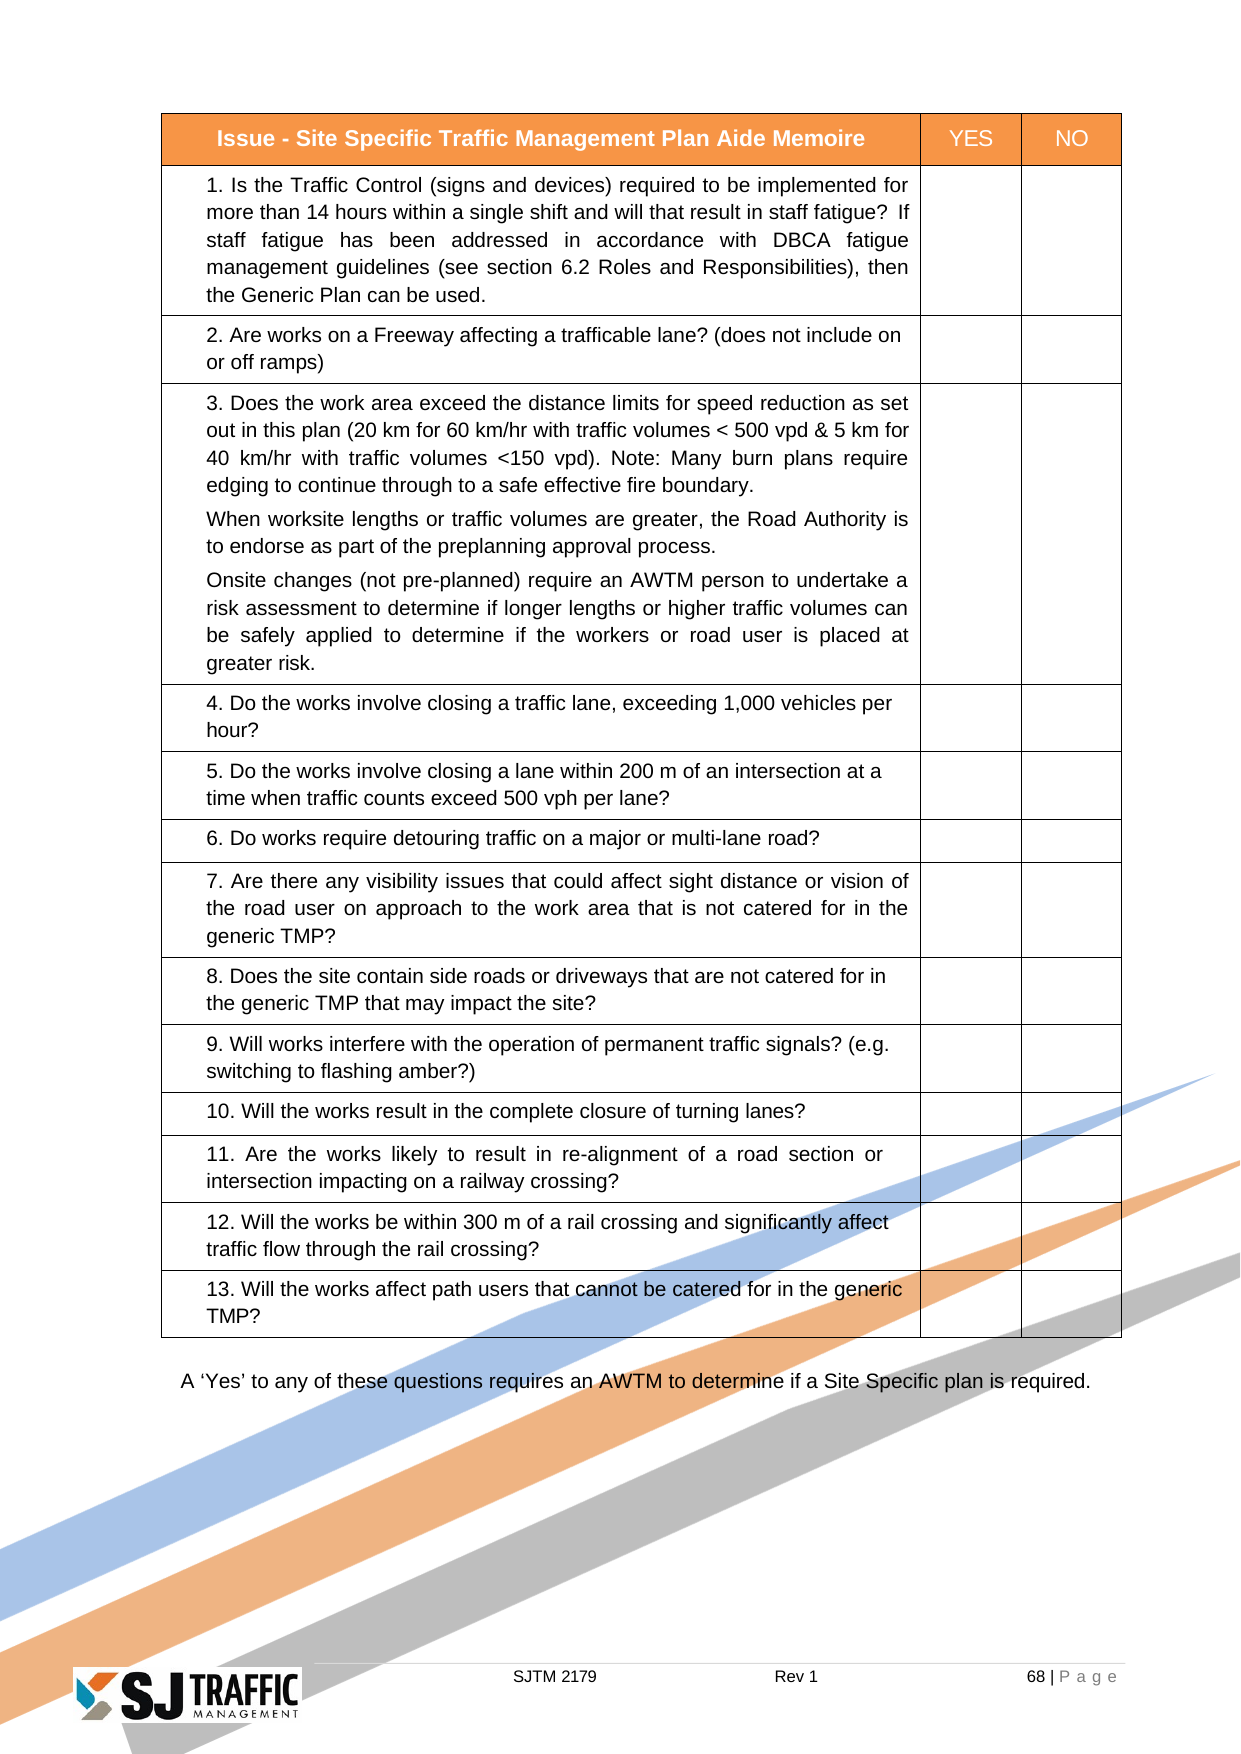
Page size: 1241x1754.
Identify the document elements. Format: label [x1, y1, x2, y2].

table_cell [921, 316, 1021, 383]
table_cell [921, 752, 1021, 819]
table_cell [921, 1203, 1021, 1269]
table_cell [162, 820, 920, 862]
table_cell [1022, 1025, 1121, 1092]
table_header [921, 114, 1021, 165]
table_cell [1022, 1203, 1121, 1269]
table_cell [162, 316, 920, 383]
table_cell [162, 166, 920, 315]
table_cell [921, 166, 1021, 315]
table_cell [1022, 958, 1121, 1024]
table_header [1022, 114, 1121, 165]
picture [0, 1073, 1241, 1754]
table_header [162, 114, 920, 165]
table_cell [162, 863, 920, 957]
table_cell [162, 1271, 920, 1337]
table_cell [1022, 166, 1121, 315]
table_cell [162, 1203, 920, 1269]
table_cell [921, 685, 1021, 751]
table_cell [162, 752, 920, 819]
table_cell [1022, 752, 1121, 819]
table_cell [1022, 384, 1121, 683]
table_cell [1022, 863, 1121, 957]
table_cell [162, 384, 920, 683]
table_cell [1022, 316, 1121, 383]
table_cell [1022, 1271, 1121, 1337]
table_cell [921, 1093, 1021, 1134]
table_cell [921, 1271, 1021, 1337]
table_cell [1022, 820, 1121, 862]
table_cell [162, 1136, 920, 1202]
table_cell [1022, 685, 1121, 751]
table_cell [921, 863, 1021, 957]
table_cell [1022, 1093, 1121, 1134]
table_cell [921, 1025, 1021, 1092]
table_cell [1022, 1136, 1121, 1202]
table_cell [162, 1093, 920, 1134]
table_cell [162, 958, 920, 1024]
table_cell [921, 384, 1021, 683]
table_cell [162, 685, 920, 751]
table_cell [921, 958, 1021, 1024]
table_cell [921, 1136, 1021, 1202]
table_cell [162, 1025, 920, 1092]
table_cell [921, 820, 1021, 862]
